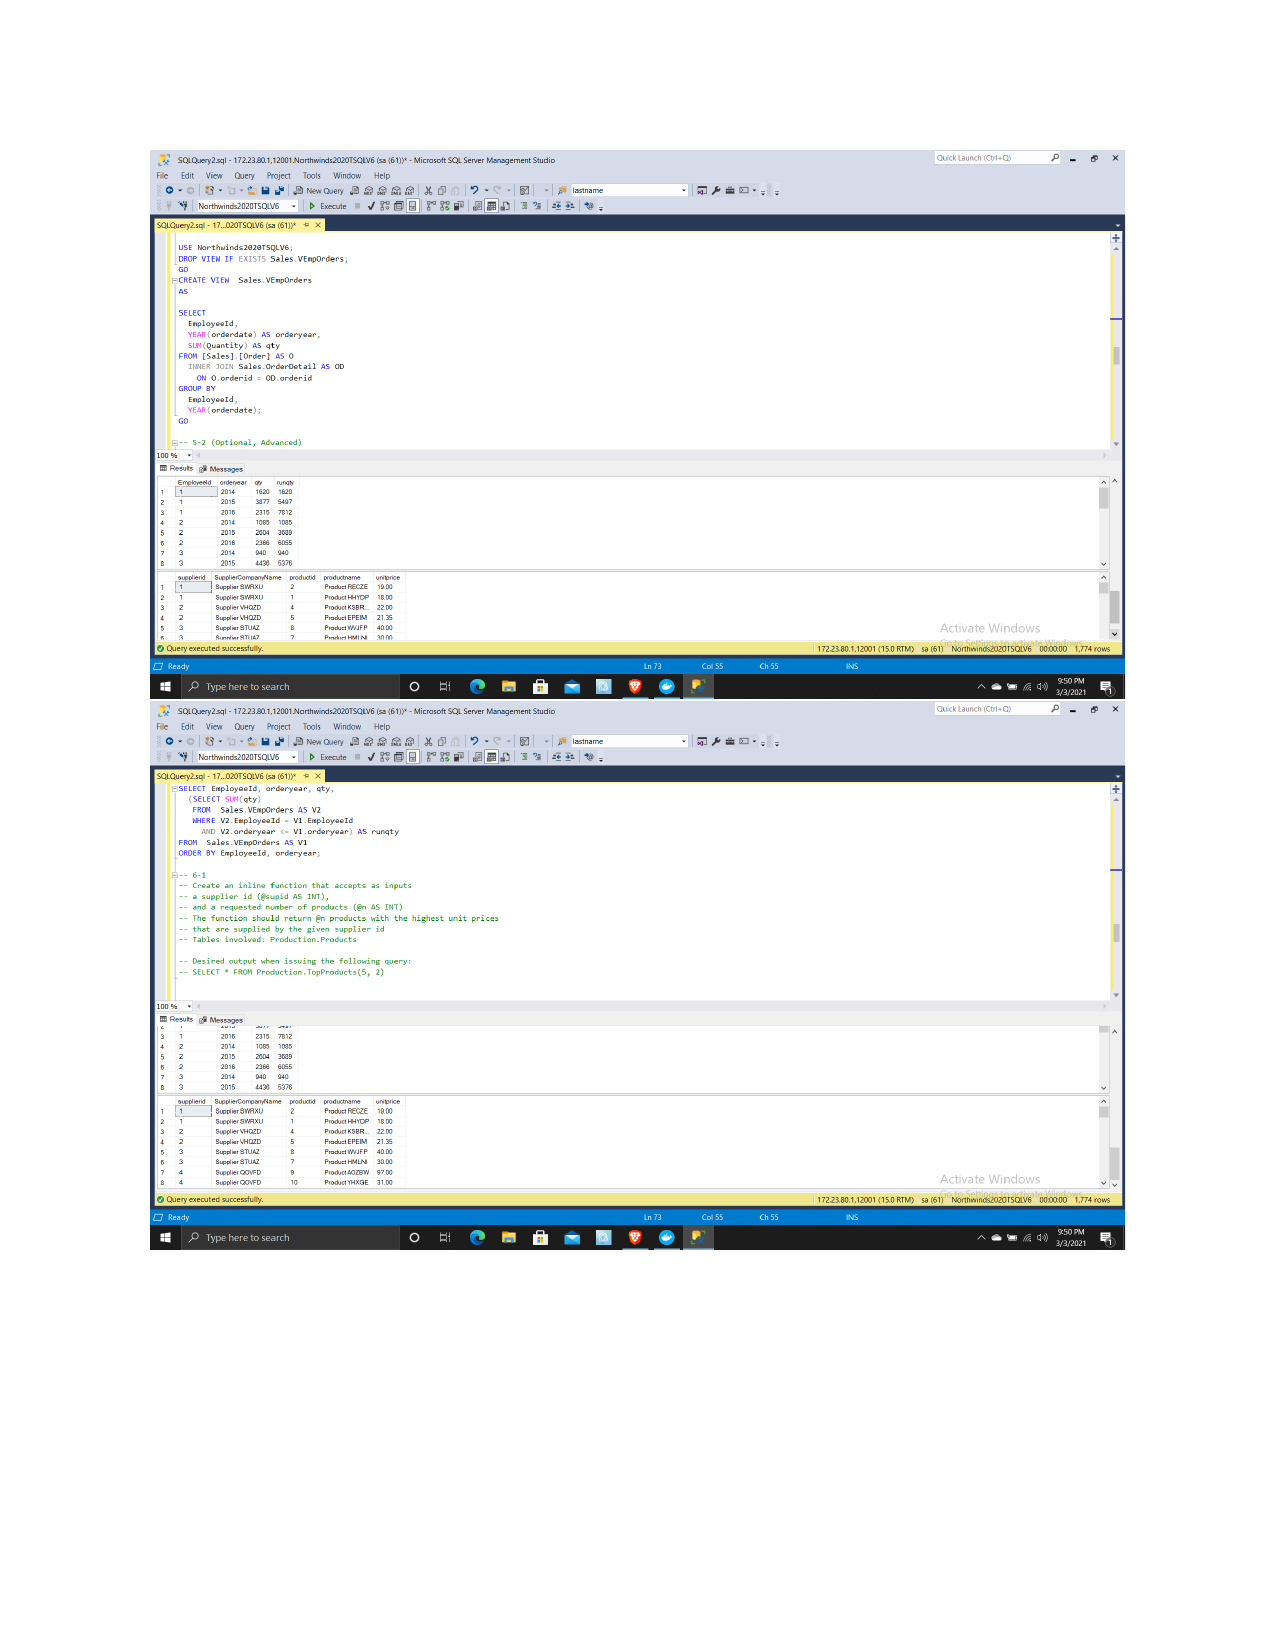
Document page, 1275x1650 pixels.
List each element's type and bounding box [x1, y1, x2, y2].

picture [150, 701, 1125, 1250]
picture [150, 150, 1125, 699]
